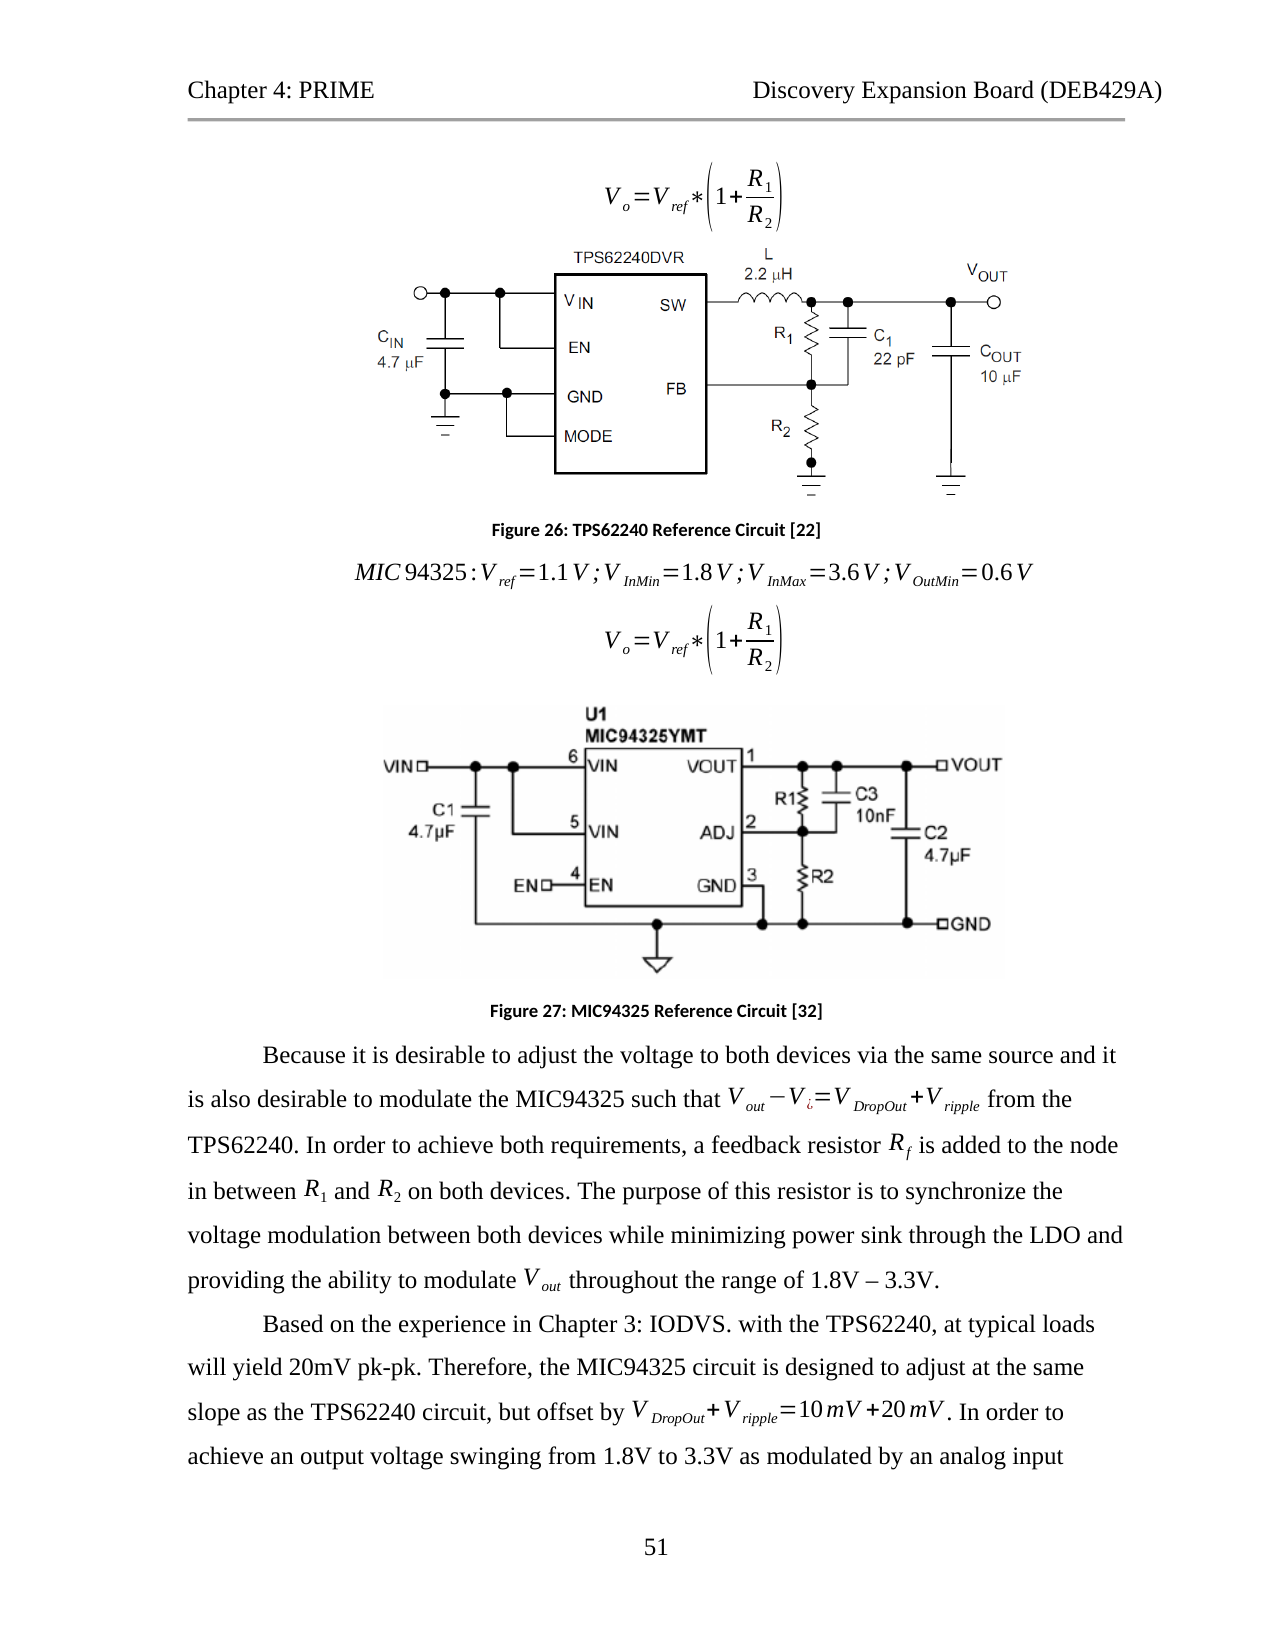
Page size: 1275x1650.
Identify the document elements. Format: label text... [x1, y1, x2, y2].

picture [376, 692, 1012, 985]
text Figure 27: MIC94325 Reference Circuit [187, 999, 1125, 1022]
picture [359, 248, 1028, 504]
text Figure 26: TPS62240 Reference Circuit [187, 518, 1125, 541]
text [187, 1309, 1125, 1470]
text Because it is desirable to adjust the voltage to both devices via the same source and it is also desirable to modulate the MIC94325 such that from the TPS62240. In order to achieve both requirements, a feedback resistor is added to the node in between and on both devices. The purpose of this resistor is to synchronize the voltage modulation between both devices while minimizing power sink through the LDO and providing the ability to modulate throughout the range of 1.8V – 3.3V. [187, 1040, 1125, 1295]
